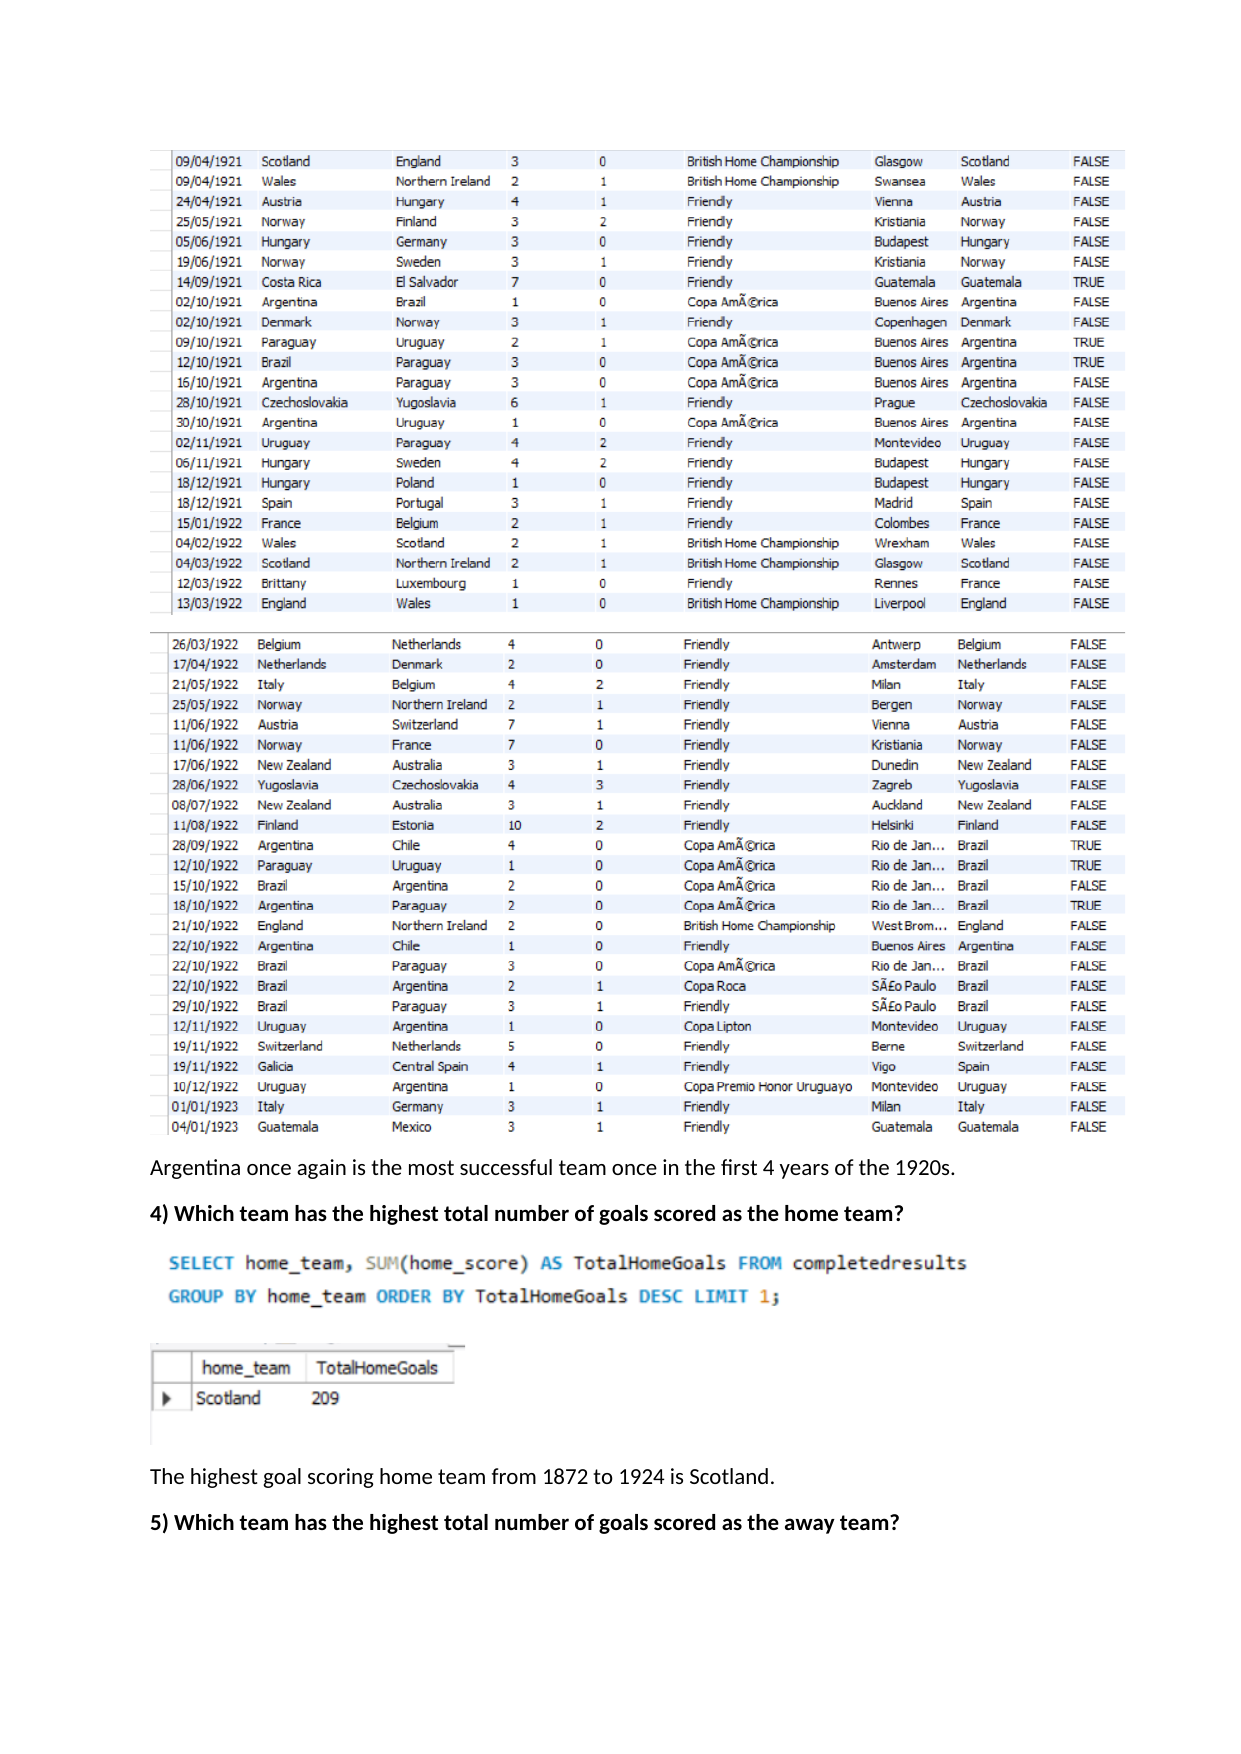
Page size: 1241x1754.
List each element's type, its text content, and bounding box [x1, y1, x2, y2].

text 5) Which team has the highest total number of goals scored as the away team? [150, 1508, 1090, 1536]
picture [150, 1245, 984, 1325]
picture [150, 150, 1125, 615]
text Argentina once again is the most successful team once in the first 4 years of the 1920s. [150, 1153, 1090, 1181]
picture [150, 1343, 465, 1445]
text The highest goal scoring home team from 1872 to 1924 is Scotland. [150, 1462, 1090, 1490]
text 4) Which team has the highest total number of goals scored as the home team? [150, 1199, 1090, 1227]
picture [150, 632, 1125, 1135]
